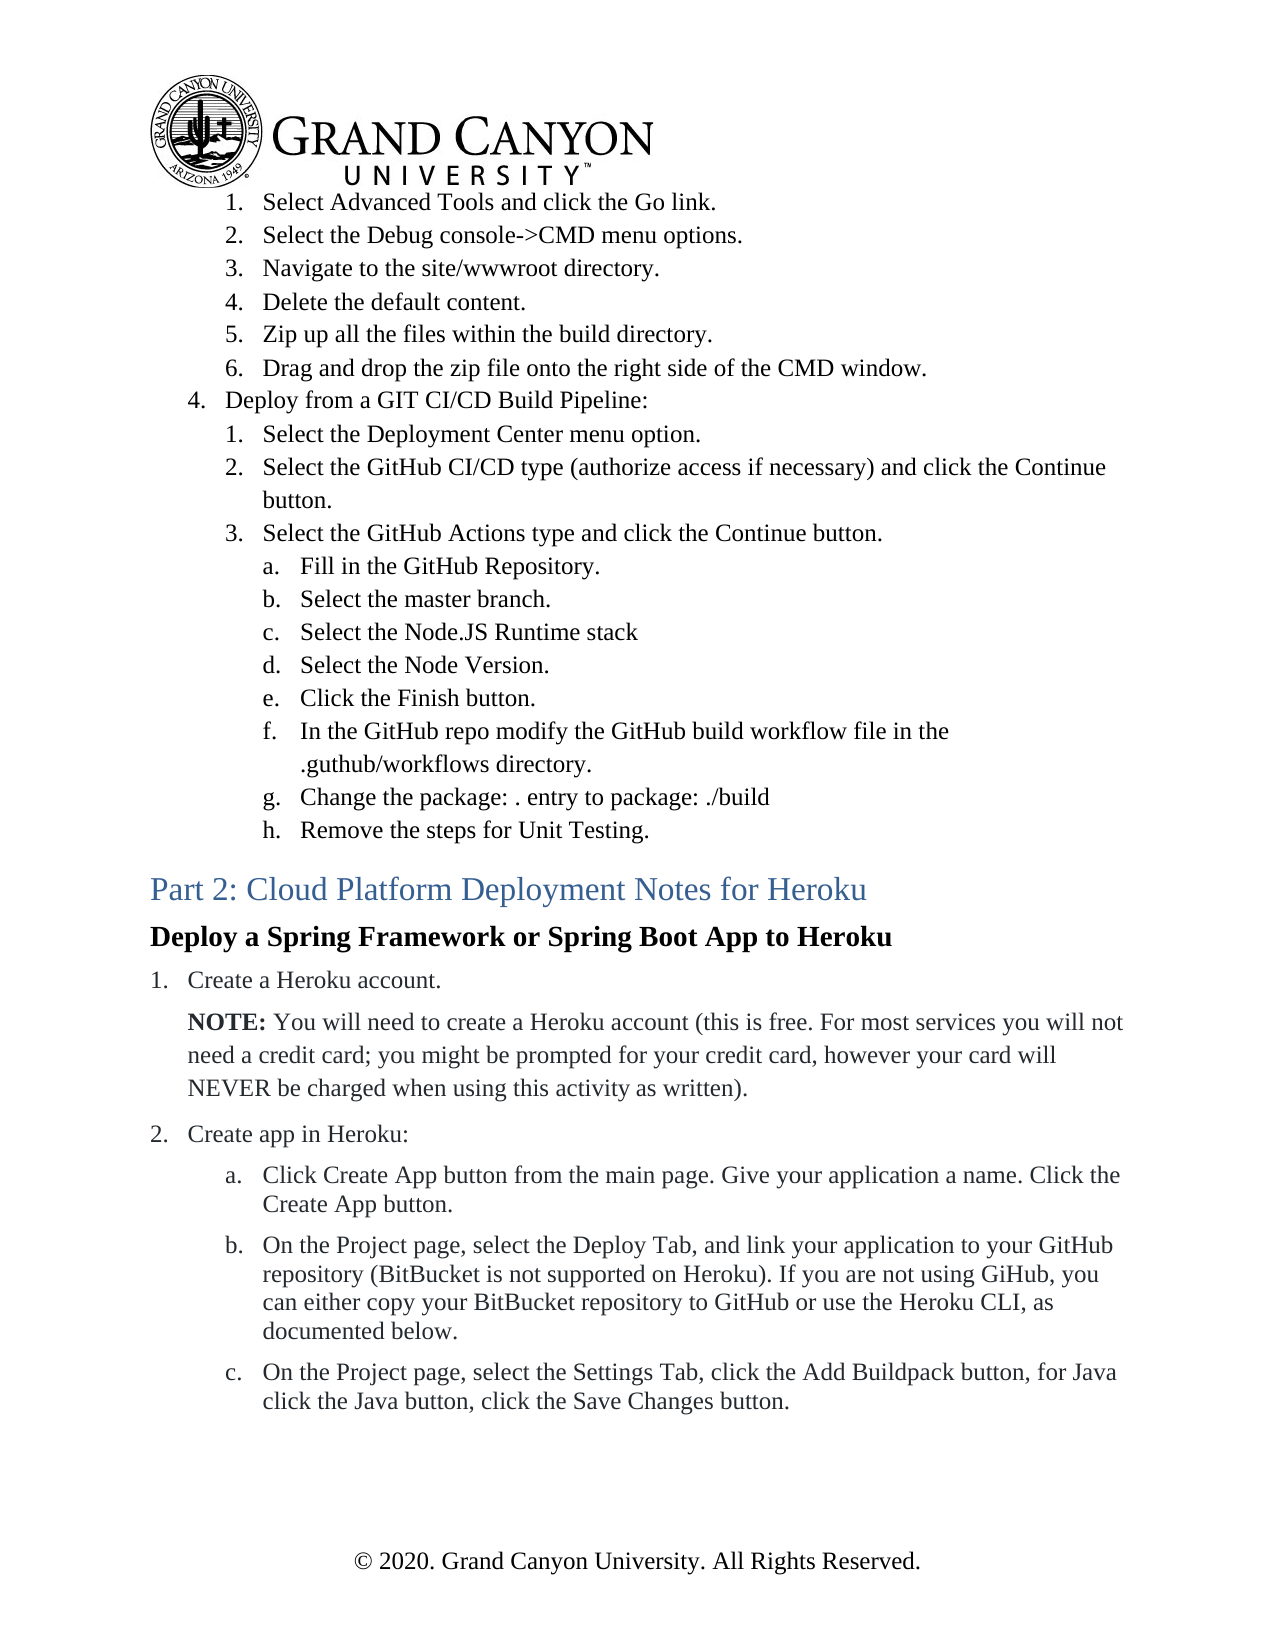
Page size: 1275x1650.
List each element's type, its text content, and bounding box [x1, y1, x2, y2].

list Select the GitHub CI/CD type (authorize access if necessary) and click the Continue button. [225, 452, 1125, 513]
list Select the Node.JS Runtime stack [262, 617, 1125, 646]
list Delete the default content. [225, 287, 1125, 315]
list On the Project page, select the Settings Tab, click the Add Buildpack button, for Java click the Java button, click the Save Changes button. [225, 1357, 1125, 1415]
list Select the GitHub Actions type and click the Continue button. [225, 518, 1125, 546]
list Select the master branch. [262, 584, 1125, 612]
list In the GitHub repo modify the GitHub build workflow file in the .guthub/workflows directory. [262, 716, 1125, 778]
list Zip up all the files within the build directory. [225, 319, 1125, 348]
list Select the Deployment Center menu option. [225, 419, 1125, 447]
list Remove the steps for Unit Testing. [262, 815, 1125, 844]
list Navigate to the site/wwwroot directory. [225, 253, 1125, 282]
subtitle Part 2: Cloud Platform Deployment Notes for Heroku [150, 869, 1125, 907]
list Click the Finish button. [262, 683, 1125, 712]
list NOTE: You will need to create a Heroku account (this is free. For most services you will not need a credit card; you might be prompted for your credit card, however your card will NEVER be charged when using this activity as written). [187, 1007, 1125, 1102]
list Click Create App button from the main page. Give your application a name. Click the Create App button. [225, 1160, 1125, 1217]
list Select the Node Version. [262, 650, 1125, 678]
list Deploy from a GIT CI/CD Build Pipeline: [187, 386, 1125, 414]
list Fill in the GitHub Repository. [262, 551, 1125, 579]
list Select Advanced Tools and click the Go link. [225, 187, 1125, 216]
text Deploy a Spring Framework or Spring Boot App to Heroku [150, 919, 1125, 953]
list Select the Debug console->CMD menu options. [225, 221, 1125, 249]
picture [150, 75, 654, 188]
list Create app in Heroku: [150, 1119, 1125, 1147]
list On the Project page, select the Deploy Tab, and link your application to your GitHub repository (BitBucket is not supported on Heroku). If you are not using GiHub, you can either copy your BitBucket repository to GitHub or use the Heroku CLI, as documented below. [225, 1230, 1125, 1345]
list Create a Heroku account. [150, 966, 1125, 994]
list Drag and drop the zip file onto the right side of the CMD window. [225, 353, 1125, 381]
list Change the package: . entry to package: ./build [262, 782, 1125, 811]
